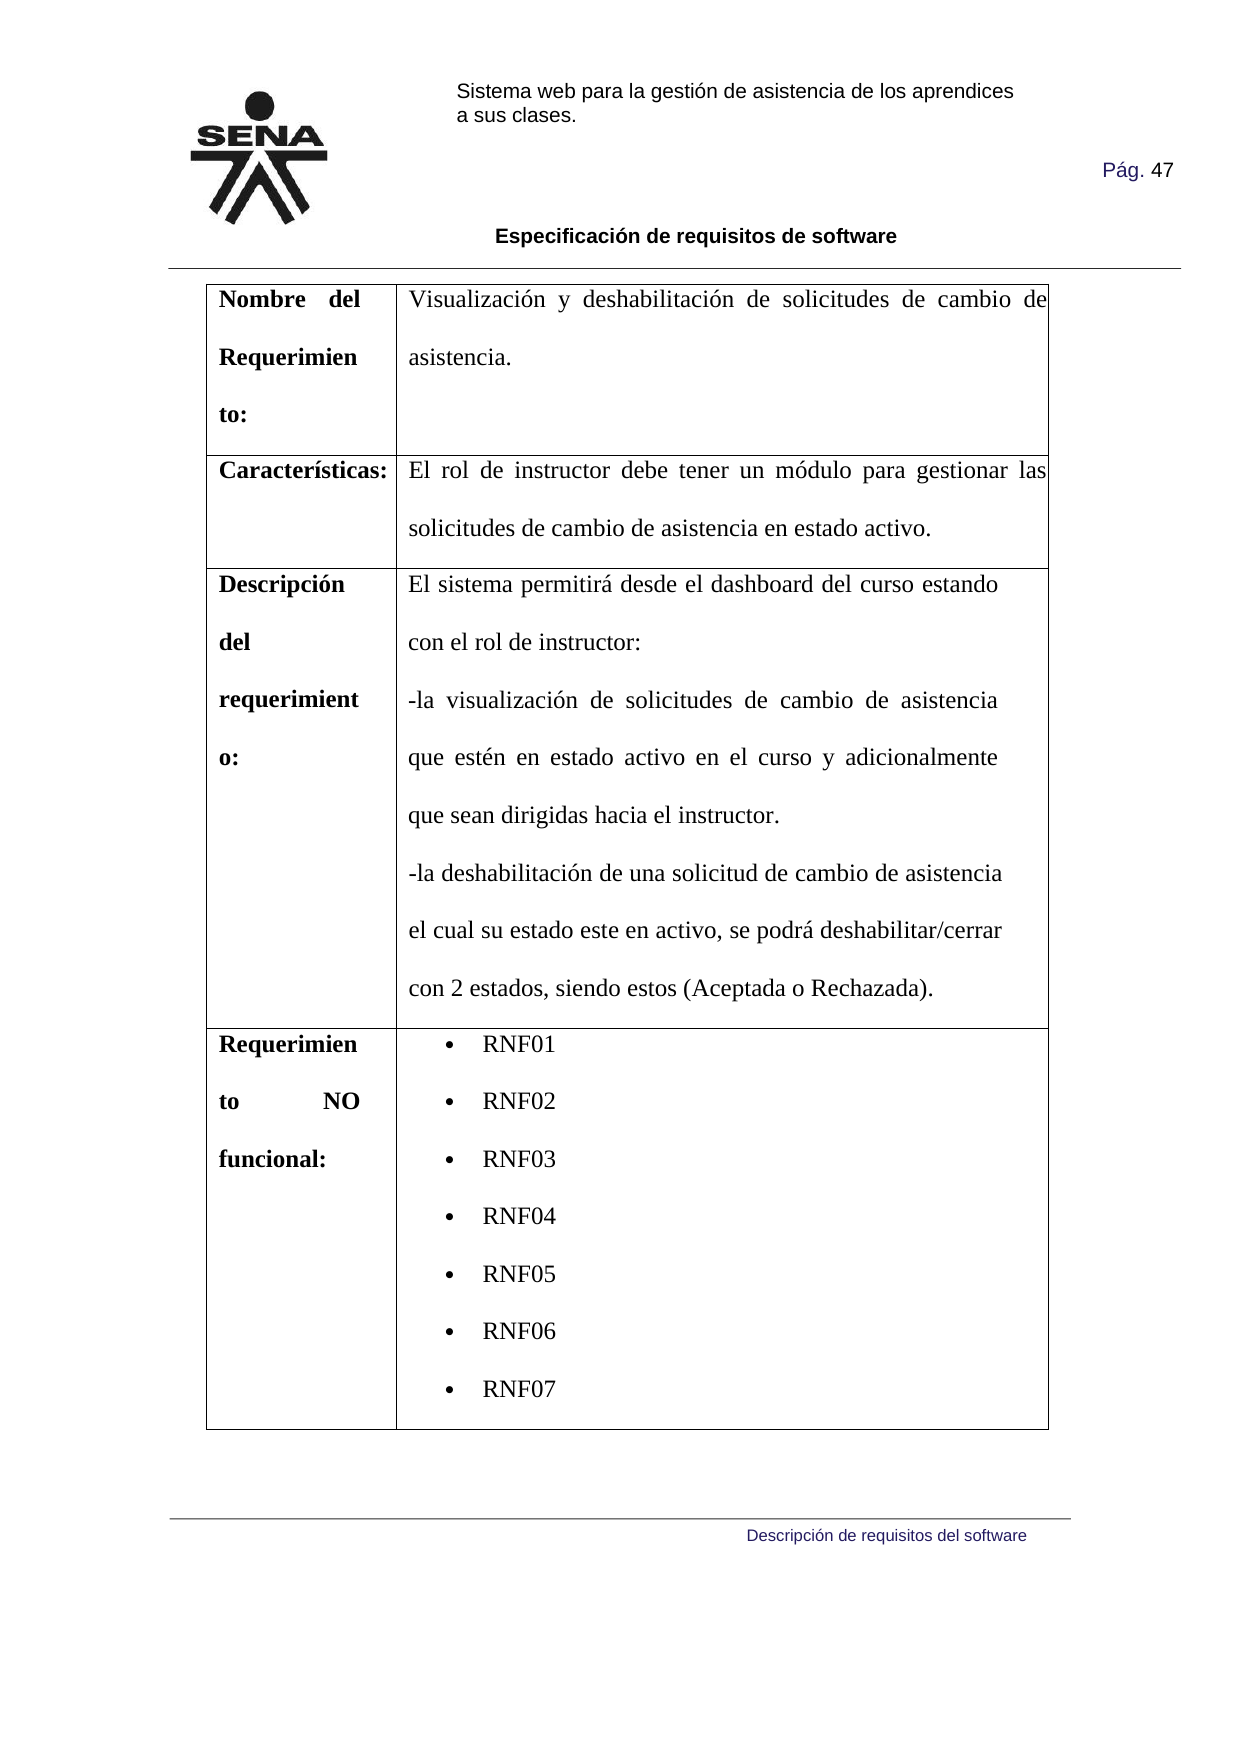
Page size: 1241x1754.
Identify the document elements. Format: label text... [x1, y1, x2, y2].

table_cell El sistema permitirá desde el dashboard del curso estando con el rol de instructor: -la visualización de solicitudes de cambio de asistencia que estén en estado activo en el curso y adicionalmente que sean dirigidas hacia el instructor. -la deshabilitación de una solicitud de cambio de asistencia el cual su estado este en activo, se podrá deshabilitar/cerrar con 2 estados, siendo estos (Aceptada o Rechazada). [397, 569, 1048, 1028]
table_cell El rol de instructor debe tener un módulo para gestionar las solicitudes de cambio de asistencia en estado activo. [397, 456, 1048, 568]
table_cell Visualización y deshabilitación de solicitudes de cambio de asistencia. [397, 285, 1048, 454]
table_cell RNF01 RNF02 RNF03 RNF04 RNF05 RNF06 RNF07 RNF08 [397, 1029, 1048, 1429]
table_cell Características: [207, 456, 396, 568]
table_cell Nombre del Requerimiento: [207, 285, 396, 454]
picture [190, 87, 328, 225]
table_cell Descripción del requerimiento: [207, 569, 396, 1028]
table_cell Requerimiento NO funcional: [207, 1029, 396, 1429]
